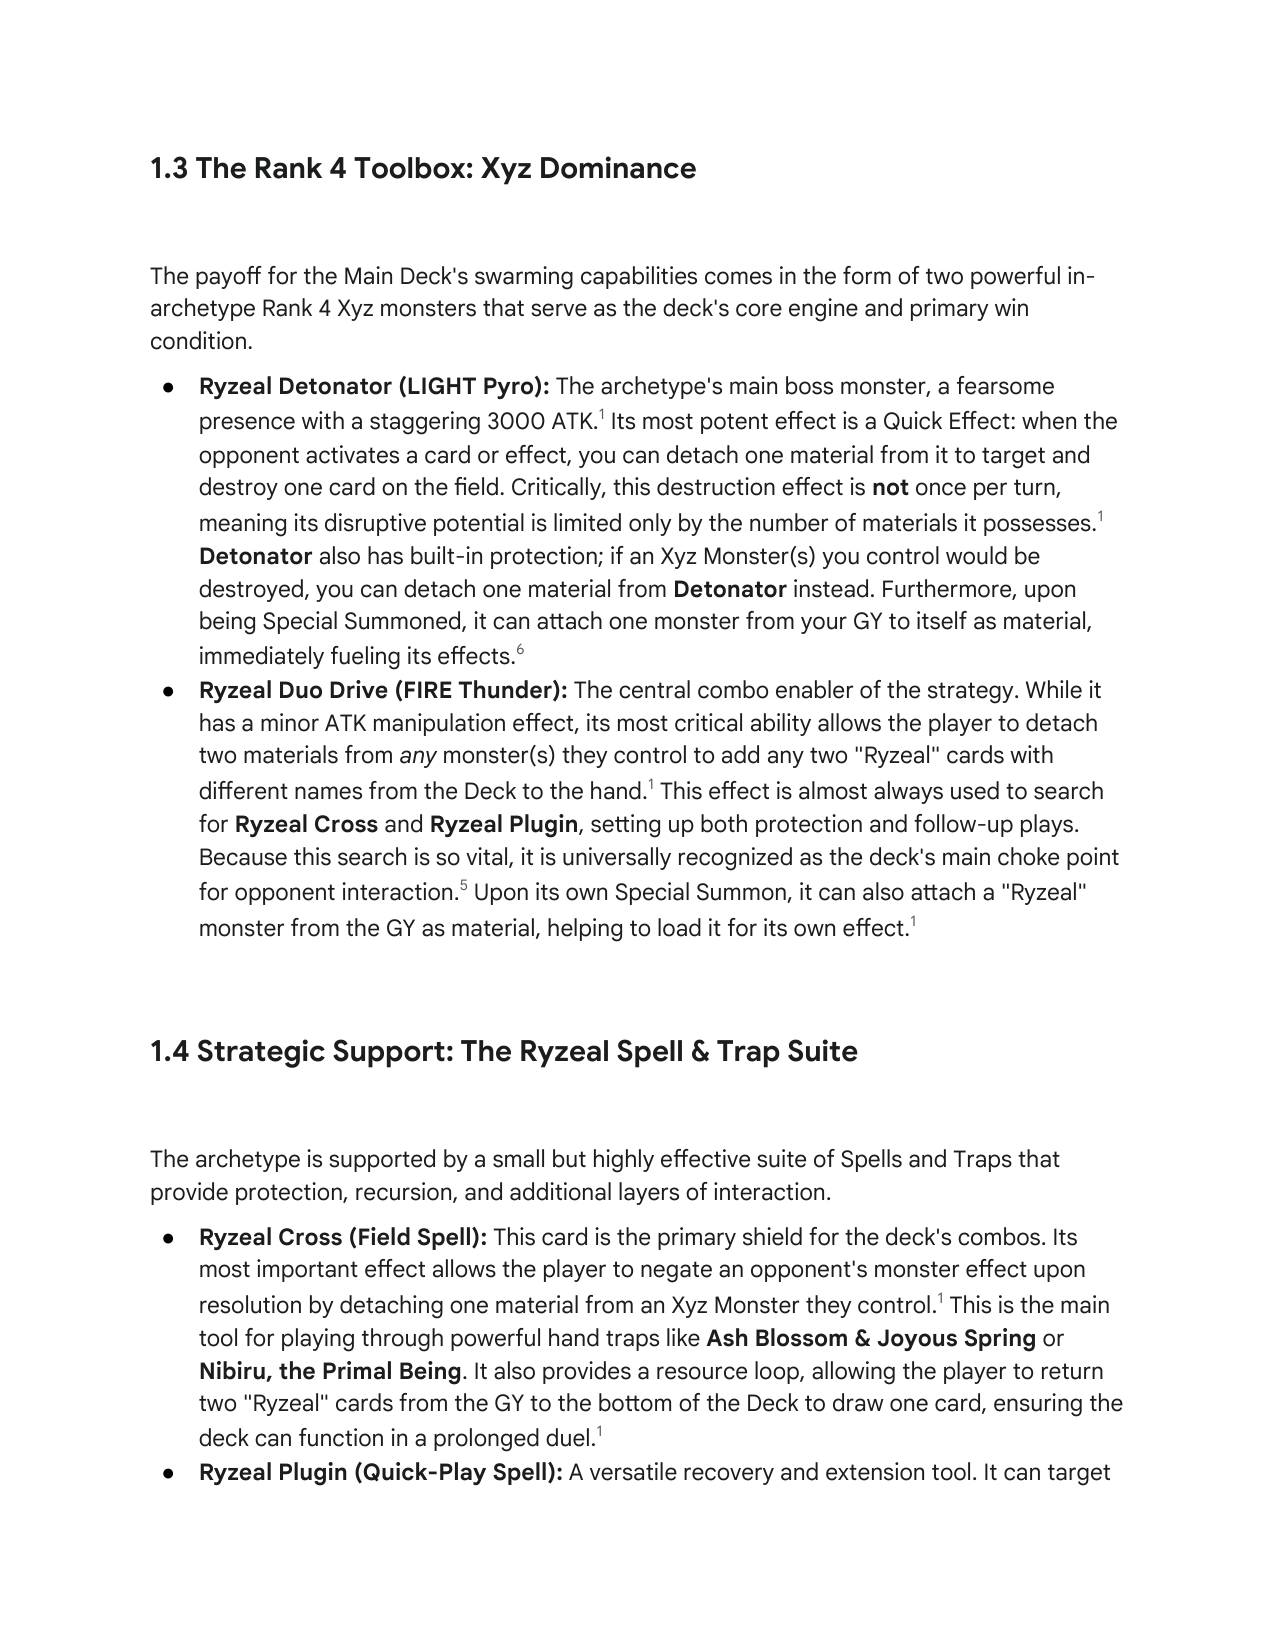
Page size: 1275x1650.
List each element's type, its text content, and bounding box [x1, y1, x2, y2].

text The archetype is supported by a small but highly effective suite of Spells and Traps that provide protection, recursion, and additional layers of interaction. [150, 1145, 1125, 1207]
subtitle 1.4 Strategic Support: The Ryzeal Spell & Trap Suite [150, 1033, 1125, 1070]
subtitle 1.3 The Rank 4 Toolbox: Xyz Dominance [150, 150, 1125, 187]
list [161, 1458, 1125, 1487]
text The payoff for the Main Deck's swarming capabilities comes in the form of two powerful in-archetype Rank 4 Xyz monsters that serve as the deck's core engine and primary win condition. [150, 262, 1125, 356]
list Ryzeal Cross (Field Spell): This card is the primary shield for the deck's combos. Its most important effect allows the player to negate an opponent's monster effect upon resolution by detaching one material from an Xyz Monster they control.1 This is the main tool for playing through powerful hand traps like Ash Blossom & Joyous Spring or Nibiru, the Primal Being. It also provides a resource loop, allowing the player to return two "Ryzeal" cards from the GY to the bottom of the Deck to draw one card, ensuring the deck can function in a prolonged duel.1 [161, 1223, 1125, 1454]
list Ryzeal Detonator (LIGHT Pyro): The archetype's main boss monster, a fearsome presence with a staggering 3000 ATK.1 Its most potent effect is a Quick Effect: when the opponent activates a card or effect, you can detach one material from it to target and destroy one card on the field. Critically, this destruction effect is not once per turn, meaning its disruptive potential is limited only by the number of materials it possesses.1 Detonator also has built-in protection; if an Xyz Monster(s) you control would be destroyed, you can detach one material from Detonator instead. Furthermore, upon being Special Summoned, it can attach one monster from your GY to itself as material, immediately fueling its effects.6 [161, 372, 1125, 672]
list Ryzeal Duo Drive (FIRE Thunder): The central combo enabler of the strategy. While it has a minor ATK manipulation effect, its most critical ability allows the player to detach two materials from any monster(s) they control to add any two "Ryzeal" cards with different names from the Deck to the hand.1 This effect is almost always used to search for Ryzeal Cross and Ryzeal Plugin, setting up both protection and follow-up plays. Because this search is so vital, it is universally recognized as the deck's main choke point for opponent interaction.5 Upon its own Special Summon, it can also attach a "Ryzeal" monster from the GY as material, helping to load it for its own effect.1 [161, 676, 1125, 943]
